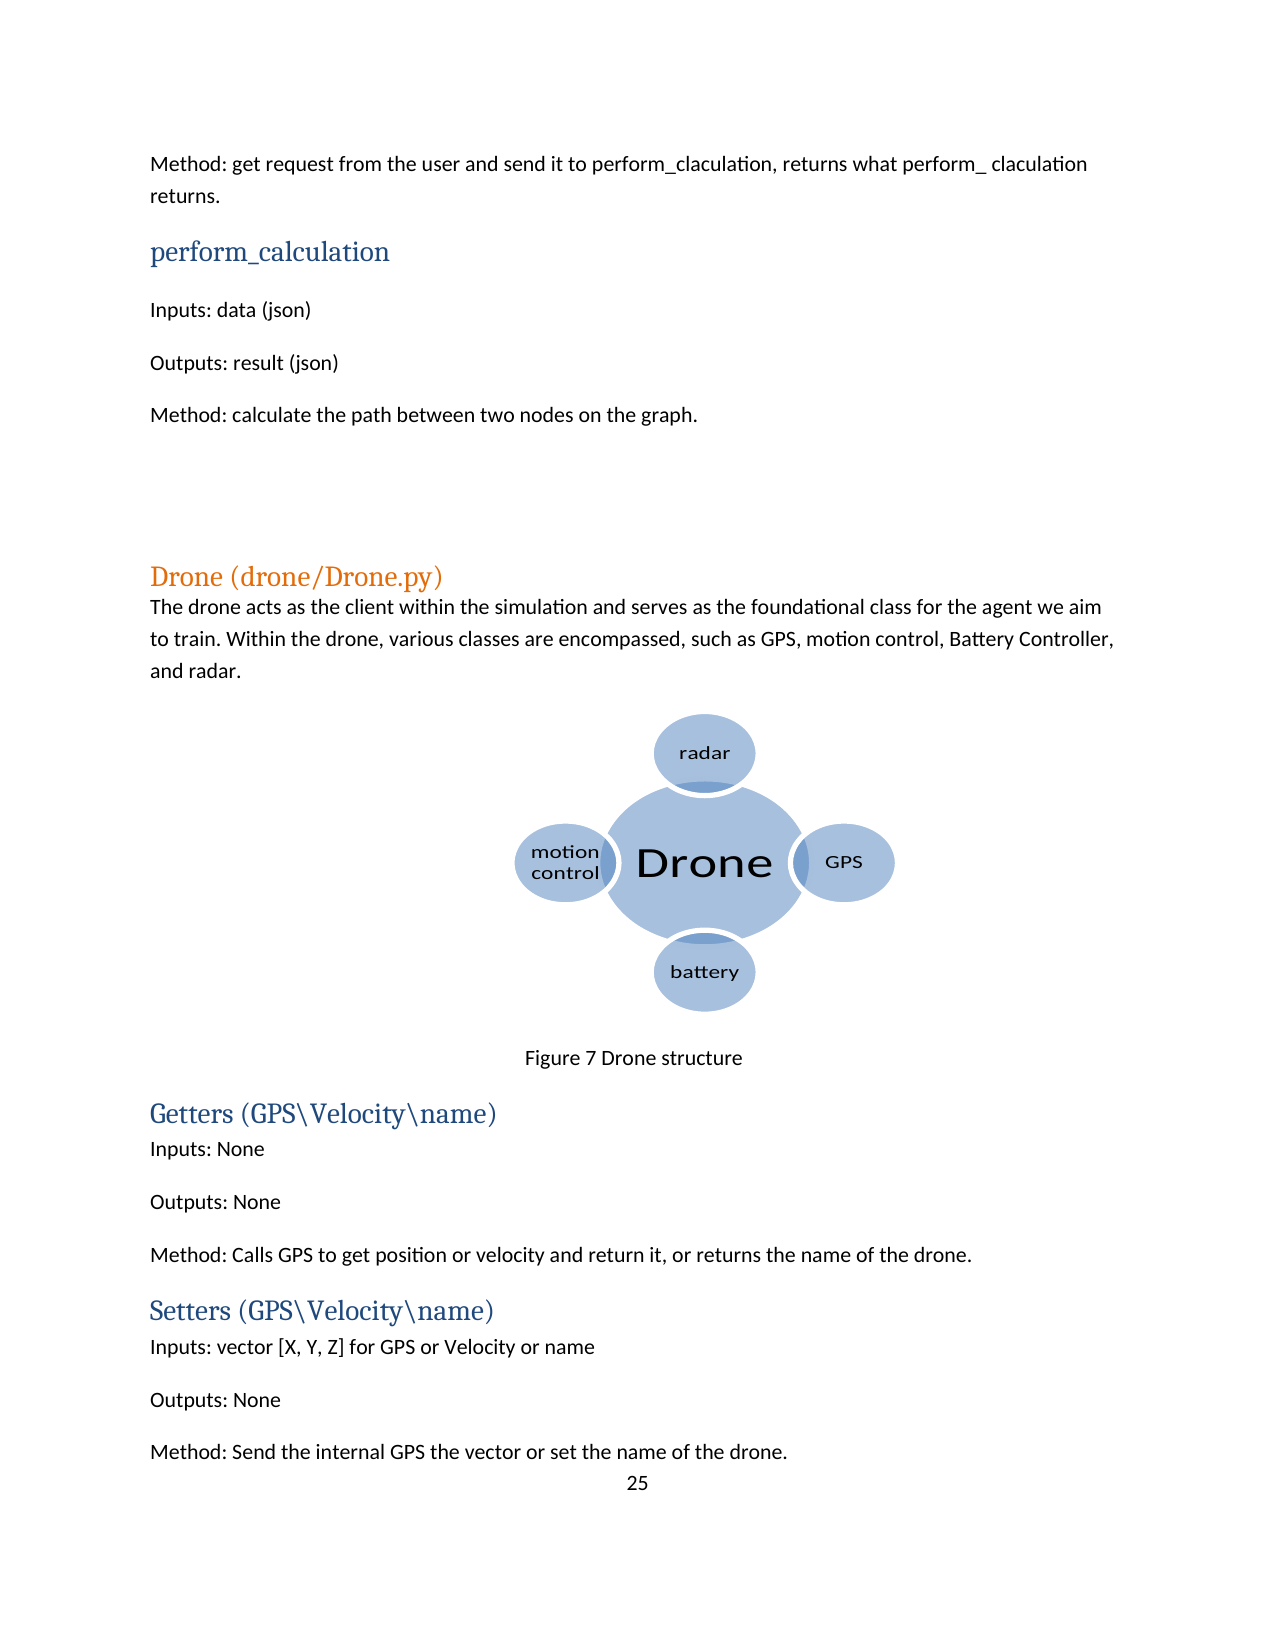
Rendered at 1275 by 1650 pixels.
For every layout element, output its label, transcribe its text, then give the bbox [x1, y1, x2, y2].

text Method: Calls GPS to get position or velocity and return it, or returns the name of the drone. [150, 1241, 1125, 1268]
text Inputs: data (json) [150, 296, 1125, 322]
text Method: get request from the user and send it to perform_claculation, returns what perform_ claculation returns. [150, 150, 1125, 209]
text Getters (GPS\Velocity\name) Inputs: None [150, 1097, 1125, 1162]
text Figure 7 Drone structure [525, 1044, 1125, 1071]
text Method: Send the internal GPS the vector or set the name of the drone. [150, 1438, 1125, 1465]
text Outputs: None [150, 1386, 1125, 1412]
text Setters (GPS\Velocity\name) Inputs: vector [X, Y, Z] for GPS or Velocity or name [150, 1294, 1125, 1359]
text Outputs: result (json) [150, 349, 1125, 375]
text perform_calculation [150, 235, 1125, 268]
subtitle Drone (drone/Drone.py) [150, 560, 1125, 593]
text Method: calculate the path between two nodes on the graph. [150, 401, 1125, 428]
text Outputs: None [150, 1188, 1125, 1215]
text The drone acts as the client within the simulation and serves as the foundational class for the agent we aim to train. Within the drone, various classes are encompassed, such as GPS, motion control, Battery Controller, and radar. [150, 593, 1125, 684]
